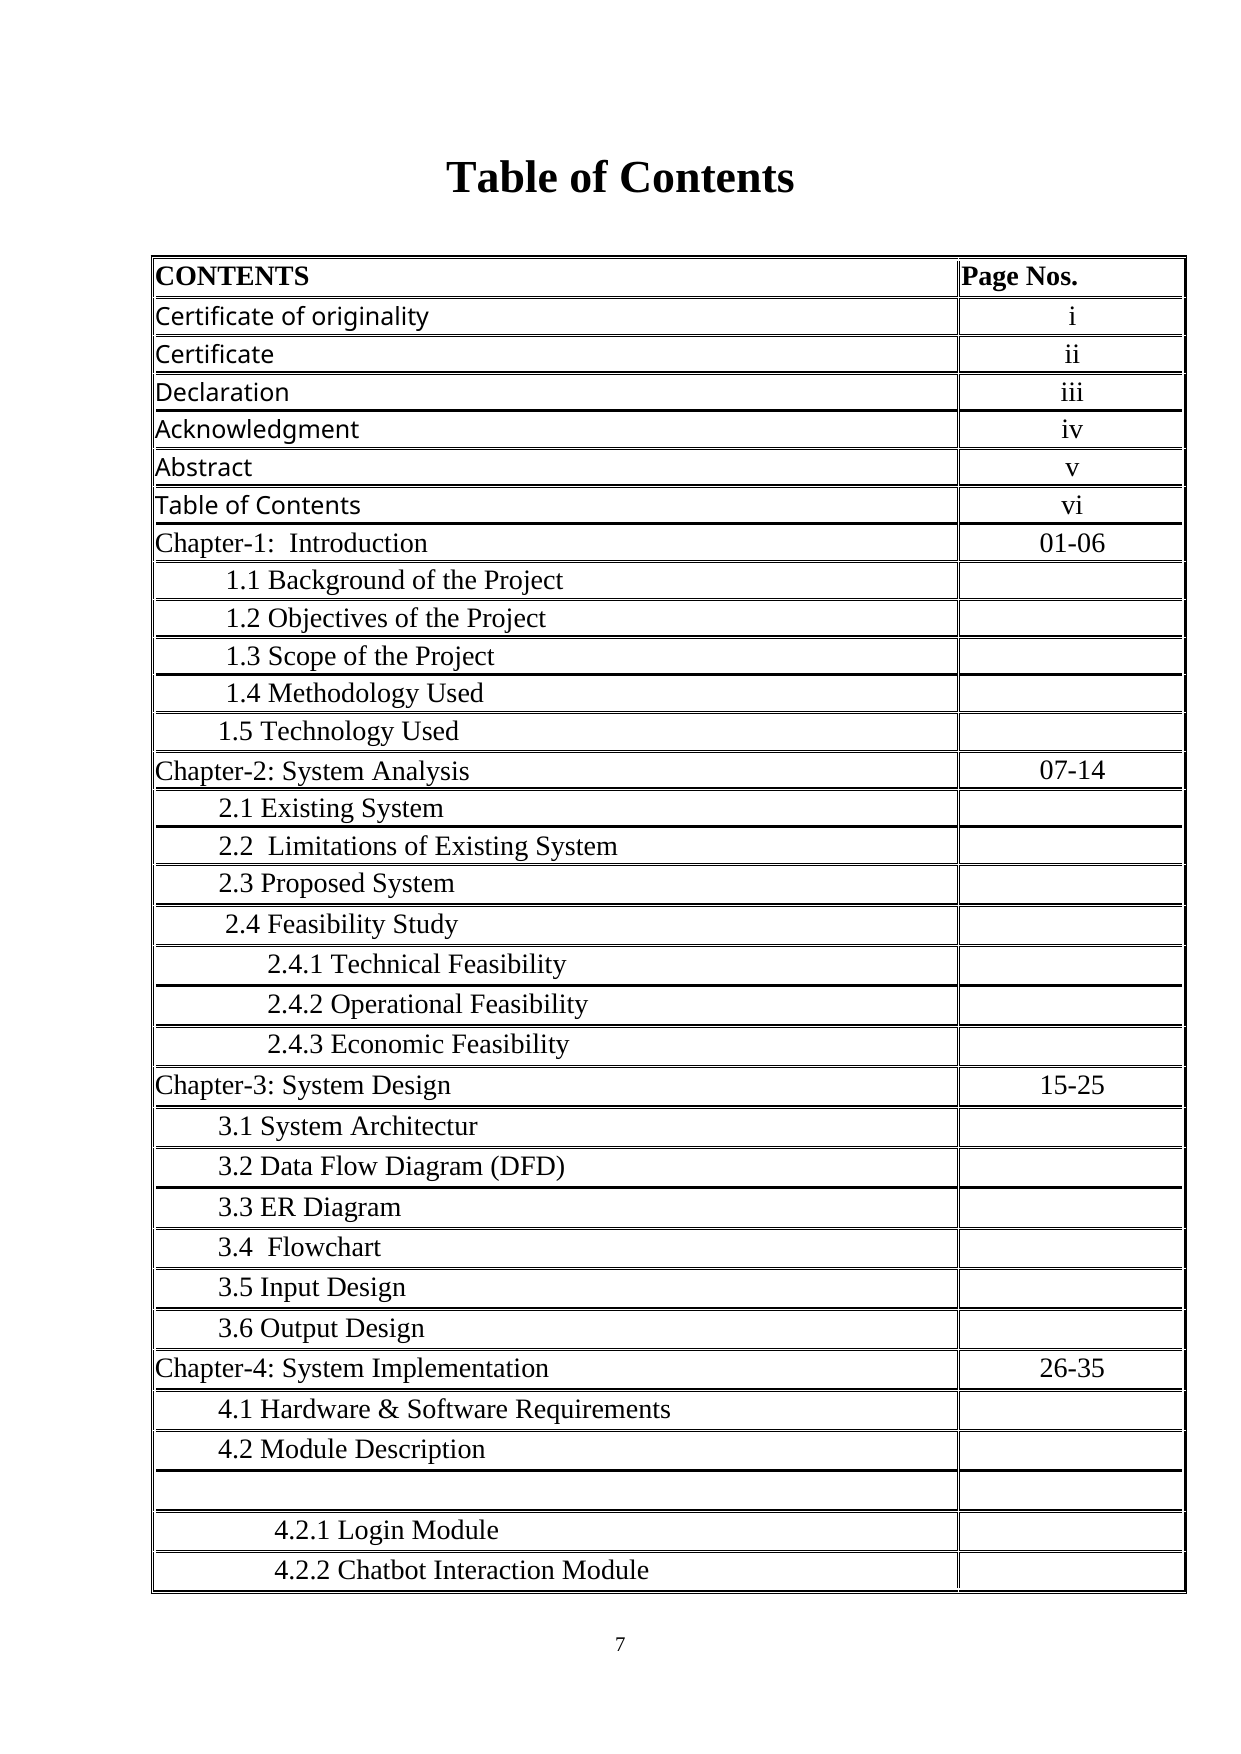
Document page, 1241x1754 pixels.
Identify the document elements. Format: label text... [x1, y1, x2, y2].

table_cell 3.3 ER Diagram [154, 1186, 957, 1226]
table_cell vi [960, 484, 1185, 522]
table_cell [960, 635, 1185, 673]
table_cell Chapter-4: System Implementation [152, 1348, 959, 1388]
table_cell 4.2 Module Description [154, 1429, 957, 1469]
table_cell 01-06 [960, 522, 1184, 560]
table_cell [960, 1307, 1185, 1348]
table_cell [960, 984, 1184, 1024]
table_cell [960, 598, 1185, 635]
table_cell 2.4.1 Technical Feasibility [154, 944, 957, 984]
table_cell 4.2.2 Chatbot Interaction Module [152, 1550, 959, 1590]
table_cell iii [960, 371, 1185, 409]
table_cell [960, 825, 1184, 863]
table_cell i [959, 296, 1186, 333]
table_cell 26-35 [959, 1348, 1186, 1388]
table_cell Acknowledgment [154, 409, 957, 447]
table_cell Certificate of originality [152, 296, 959, 333]
table_header Page Nos. [959, 259, 1184, 296]
table_cell [960, 1024, 1185, 1065]
table_cell 2.1 Existing System [154, 787, 957, 825]
table_cell v [959, 447, 1186, 484]
table_cell 3.1 System Architectur [154, 1105, 957, 1146]
table_cell 3.6 Output Design [154, 1307, 957, 1348]
table_cell 3.2 Data Flow Diagram (DFD) [152, 1146, 959, 1186]
table_cell [959, 560, 1186, 597]
table_cell [959, 1267, 1186, 1307]
table_cell 3.5 Input Design [152, 1267, 959, 1307]
table_cell 2.4.2 Operational Feasibility [154, 984, 957, 1024]
table_cell 1.4 Methodology Used [152, 673, 957, 711]
table_cell [959, 1550, 1186, 1590]
table_cell [960, 1226, 1185, 1267]
table_cell 2.4 Feasibility Study [154, 903, 957, 943]
table_cell [959, 863, 1186, 903]
table_cell Declaration [154, 371, 957, 409]
table_cell 4.1 Hardware & Software Requirements [154, 1388, 957, 1428]
table_cell [960, 673, 1186, 711]
table_cell 4.2.1 Login Module [154, 1509, 957, 1550]
table_cell [960, 944, 1185, 984]
table_cell Table of Contents [154, 484, 957, 522]
table_cell iv [960, 409, 1184, 447]
table_cell 1.1 Background of the Project [152, 560, 959, 597]
table_cell [960, 1186, 1184, 1226]
table_cell 1.2 Objectives of the Project [154, 598, 957, 635]
table_cell 1.5 Technology Used [152, 711, 959, 749]
table_cell [960, 787, 1185, 825]
table_cell 2.4.3 Economic Feasibility [154, 1024, 957, 1065]
table_cell [960, 903, 1185, 943]
table_cell [960, 1509, 1185, 1550]
table_cell [960, 1388, 1185, 1428]
table_cell [959, 1146, 1186, 1186]
table_cell Chapter-2: System Analysis [154, 750, 957, 787]
table_cell [960, 1105, 1185, 1146]
table_cell Chapter-3: System Design [152, 1065, 959, 1105]
text Table of Contents [150, 150, 1090, 203]
table_cell 2.2 Limitations of Existing System [154, 825, 957, 863]
table_cell ii [960, 334, 1185, 371]
table_cell Chapter-1: Introduction [154, 522, 957, 560]
table_cell 2.3 Proposed System [152, 863, 959, 903]
table_cell Abstract [152, 447, 959, 484]
table_cell [960, 1469, 1184, 1509]
table_cell [959, 711, 1186, 749]
table_cell 1.3 Scope of the Project [154, 635, 957, 673]
table_cell 07-14 [960, 750, 1185, 787]
table_cell 15-25 [959, 1065, 1186, 1105]
table_cell [960, 1429, 1185, 1469]
table_cell [154, 1469, 957, 1509]
table_cell Certificate [154, 334, 957, 371]
table_cell 3.4 Flowchart [154, 1226, 957, 1267]
table_header CONTENTS [154, 259, 959, 296]
